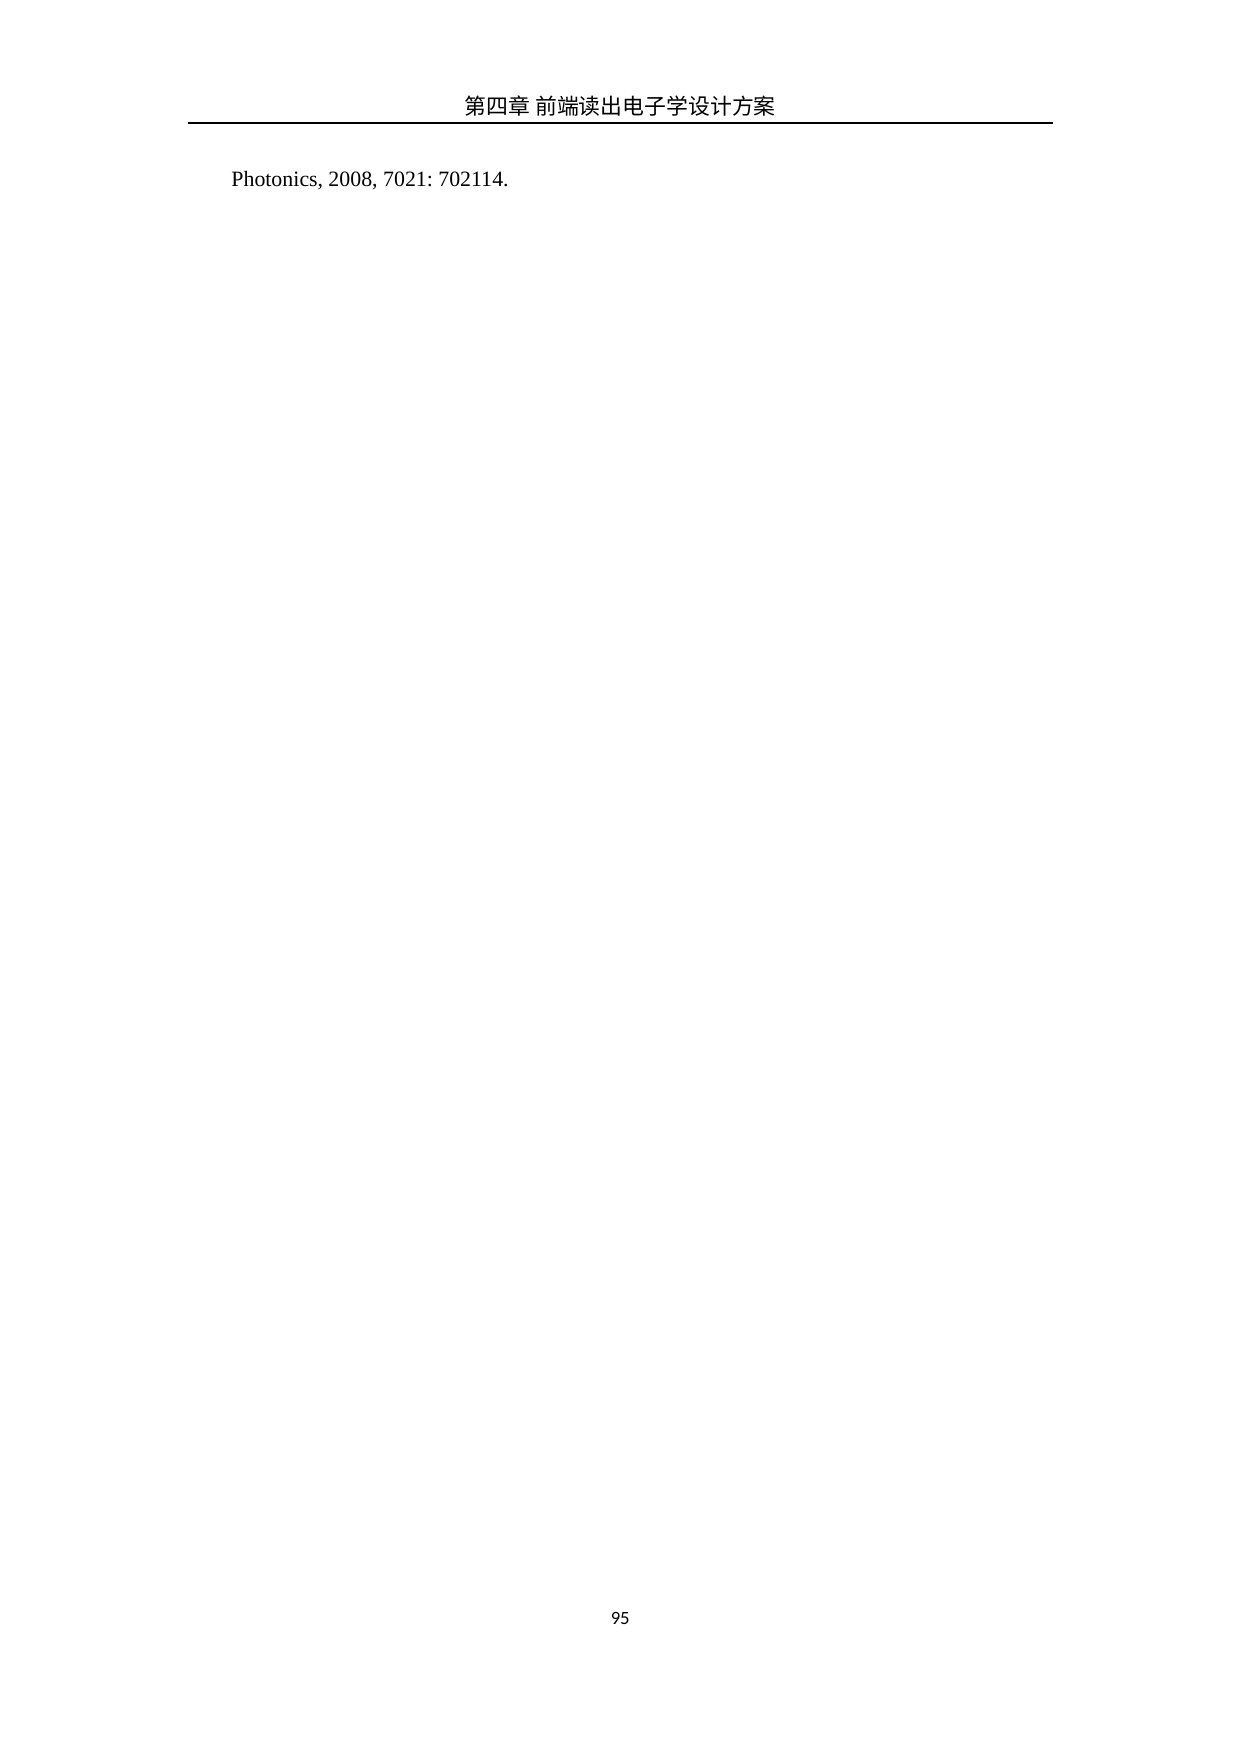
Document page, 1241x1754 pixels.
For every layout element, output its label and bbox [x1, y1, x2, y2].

list [187, 162, 1053, 194]
